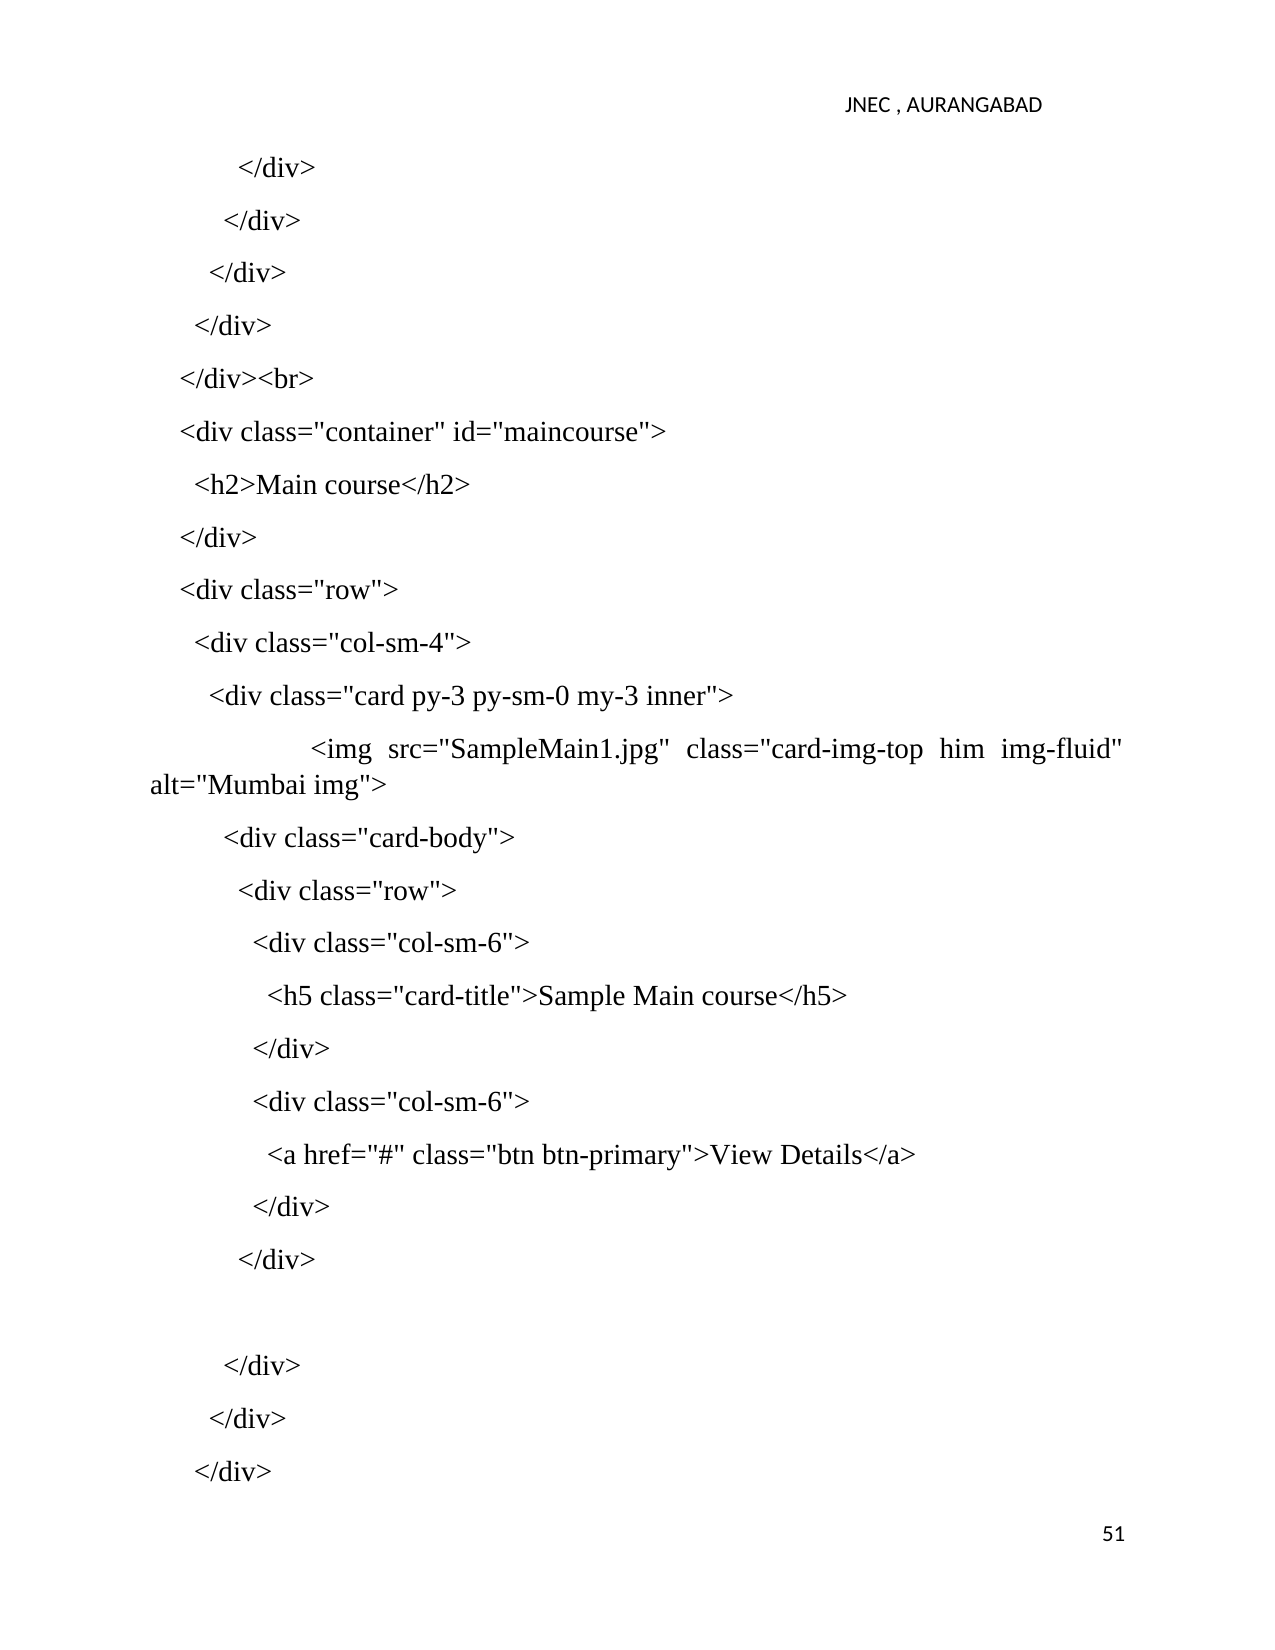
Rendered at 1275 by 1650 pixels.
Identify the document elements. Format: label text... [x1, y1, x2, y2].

text </div> [150, 256, 1125, 289]
text <a href="#" class="btn btn-primary">View Details</a> [150, 1137, 1125, 1170]
text <h2>Main course</h2> [150, 467, 1125, 500]
text </div> [150, 203, 1125, 236]
text <img src="SampleMain1.jpg" class="card-img-top him img-fluid" alt="Mumbai img"> [150, 731, 1125, 801]
text </div> [150, 1031, 1125, 1065]
text </div> [150, 308, 1125, 342]
text <div class="card py-3 py-sm-0 my-3 inner"> [150, 678, 1125, 712]
text <h5 class="card-title">Sample Main course</h5> [150, 978, 1125, 1012]
text </div> [150, 1348, 1125, 1382]
text <div class="container" id="maincourse"> [150, 414, 1125, 448]
text </div> [150, 1454, 1125, 1487]
text </div> [150, 520, 1125, 553]
text </div> [150, 1401, 1125, 1434]
text <div class="card-body"> [150, 820, 1125, 853]
text <div class="row"> [150, 572, 1125, 606]
text <div class="col-sm-6"> [150, 1084, 1125, 1117]
text </div><br> [150, 361, 1125, 395]
text </div> [150, 150, 1125, 183]
text <div class="col-sm-6"> [150, 926, 1125, 959]
text <div class="col-sm-4"> [150, 625, 1125, 659]
text </div> [150, 1189, 1125, 1223]
text <div class="row"> [150, 873, 1125, 906]
text </div> [150, 1242, 1125, 1276]
